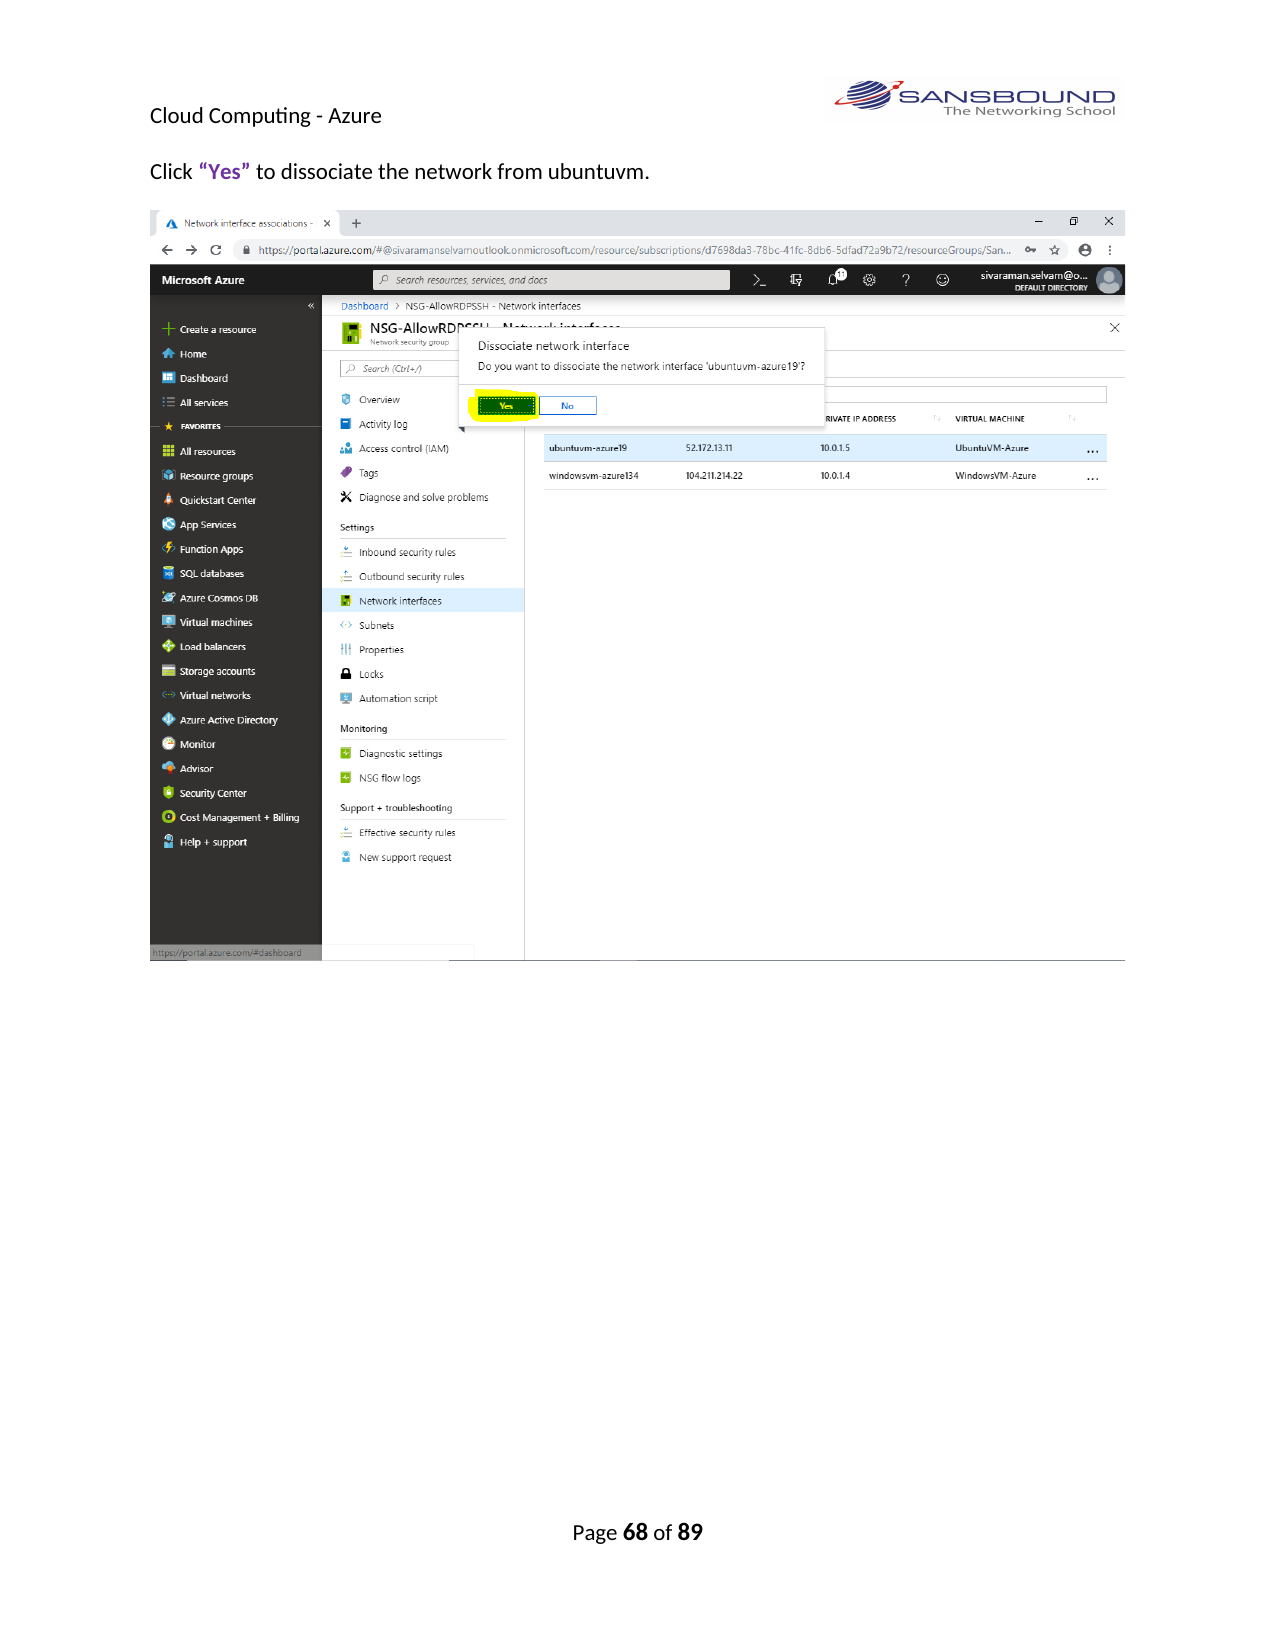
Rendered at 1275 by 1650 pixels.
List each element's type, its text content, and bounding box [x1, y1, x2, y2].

text Click “Yes” to dissociate the network from ubuntuvm. [150, 157, 1125, 185]
picture [823, 75, 1125, 124]
picture [150, 210, 1125, 961]
